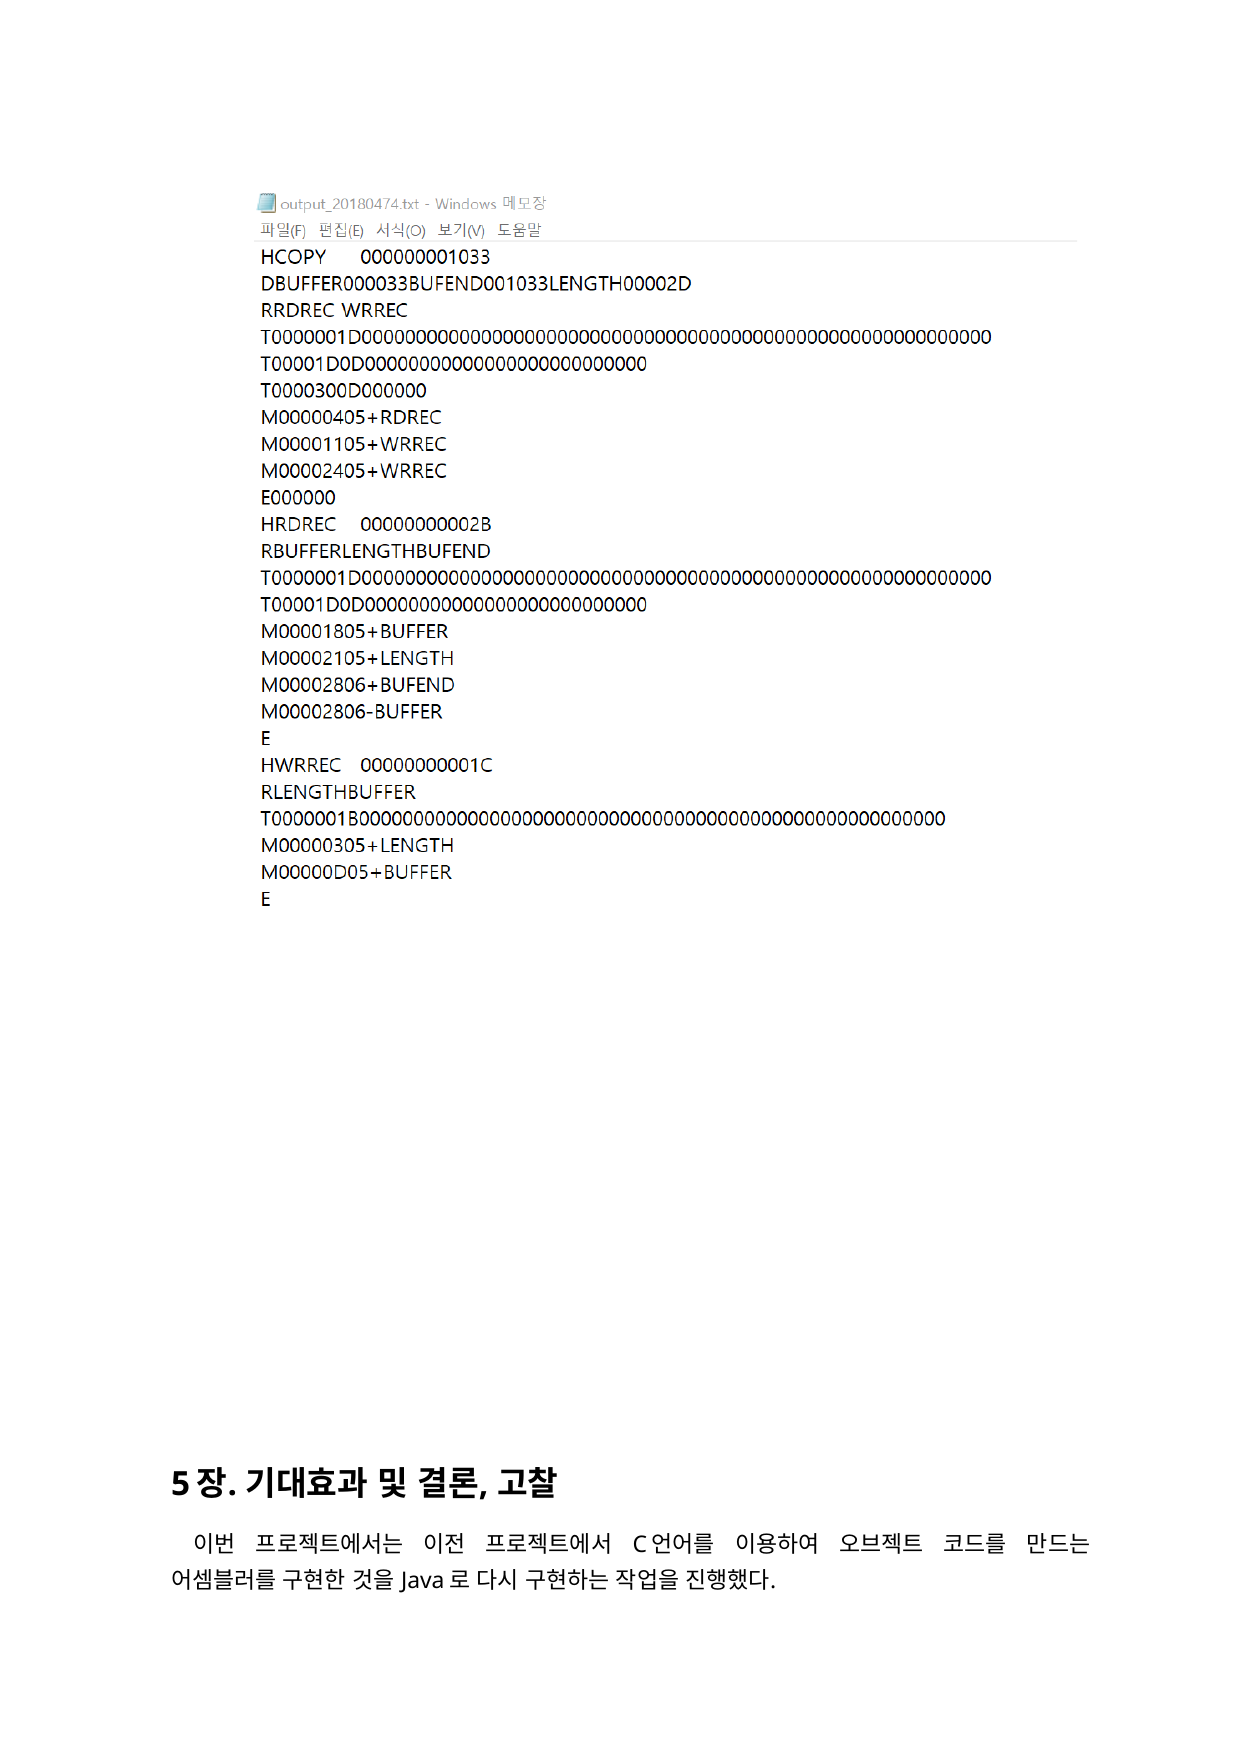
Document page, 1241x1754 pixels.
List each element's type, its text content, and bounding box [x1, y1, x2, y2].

text 5장. 기대효과 및 결론, 고찰 [171, 1457, 1090, 1506]
picture [254, 188, 1078, 979]
text 이번 프로젝트에서는 이전 프로젝트에서 C언어를 이용하여 오브젝트 코드를 만드는 어셈블러를 구현한 것을 Java로 다시 구현하는 작업을 진행했다. [171, 1526, 1090, 1595]
